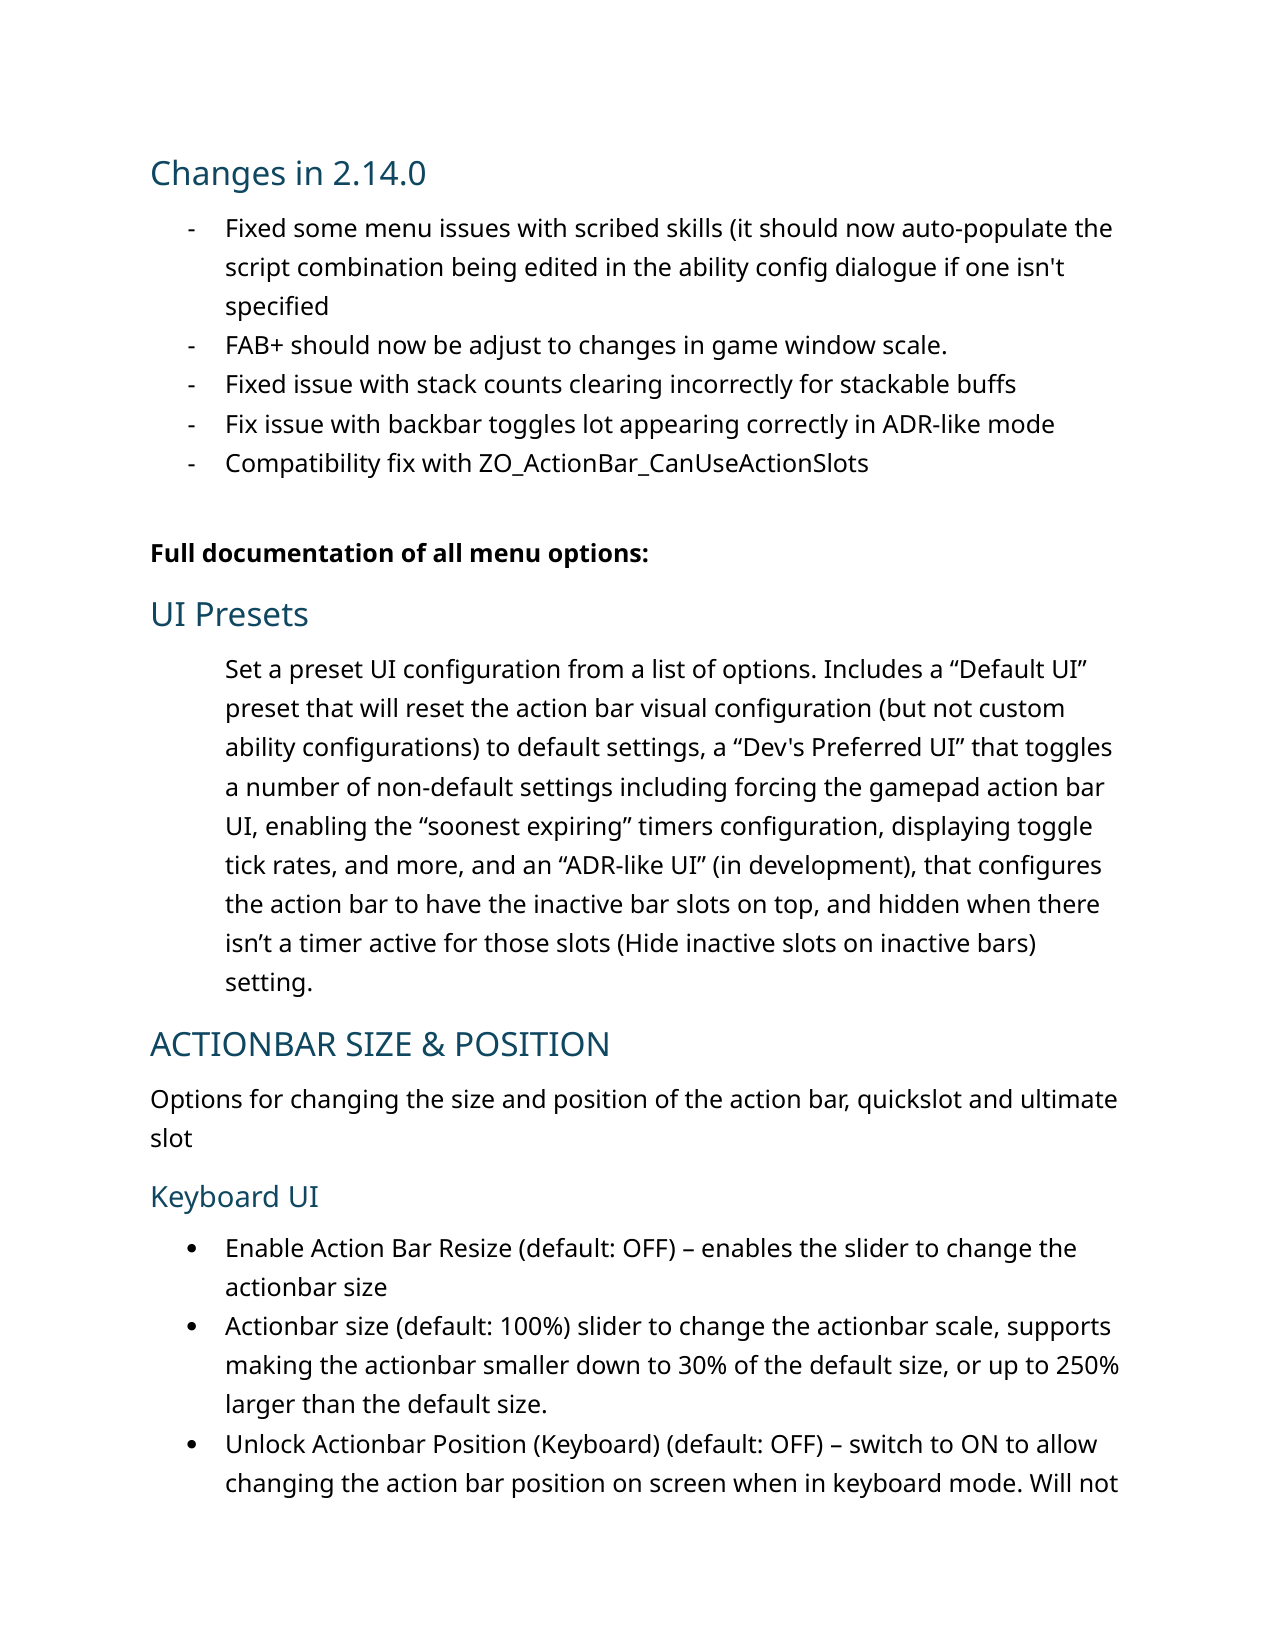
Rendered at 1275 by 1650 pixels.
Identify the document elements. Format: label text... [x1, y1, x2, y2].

list Enable Action Bar Resize (default: OFF) – enables the slider to change the actionbar size [187, 1230, 1125, 1304]
list Fixed issue with stack counts clearing incorrectly for stackable buffs [187, 367, 1125, 401]
subtitle Changes in 2.14.0 [150, 150, 1125, 195]
text Options for changing the size and position of the action bar, quickslot and ultimate slot [150, 1081, 1125, 1155]
text Set a preset UI configuration from a list of options. Includes a “Default UI” preset that will reset the action bar visual configuration (but not custom ability configurations) to default settings, a “Dev's Preferred UI” that toggles a number of non-default settings including forcing the gamepad action bar UI, enabling the “soonest expiring” timers configuration, displaying toggle tick rates, and more, and an “ADR-like UI” (in development), that configures the action bar to have the inactive bar slots on top, and hidden when there isn’t a timer active for those slots (Hide inactive slots on inactive bars) setting. [225, 652, 1125, 999]
subtitle ACTIONBAR SIZE & POSITION [150, 1021, 1125, 1066]
subtitle UI Presets [150, 591, 1125, 637]
list FAB+ should now be adjust to changes in game window scale. [187, 328, 1125, 362]
text Full documentation of all menu options: [150, 535, 1125, 569]
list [187, 1426, 1125, 1499]
list Fixed some menu issues with scribed skills (it should now auto-populate the script combination being edited in the ability config dialogue if one isn't specified [187, 211, 1125, 323]
subtitle Keyboard UI [150, 1176, 1125, 1216]
list Compatibility fix with ZO_ActionBar_CanUseActionSlots [187, 446, 1125, 479]
list Fix issue with backbar toggles lot appearing correctly in ADR-like mode [187, 406, 1125, 440]
